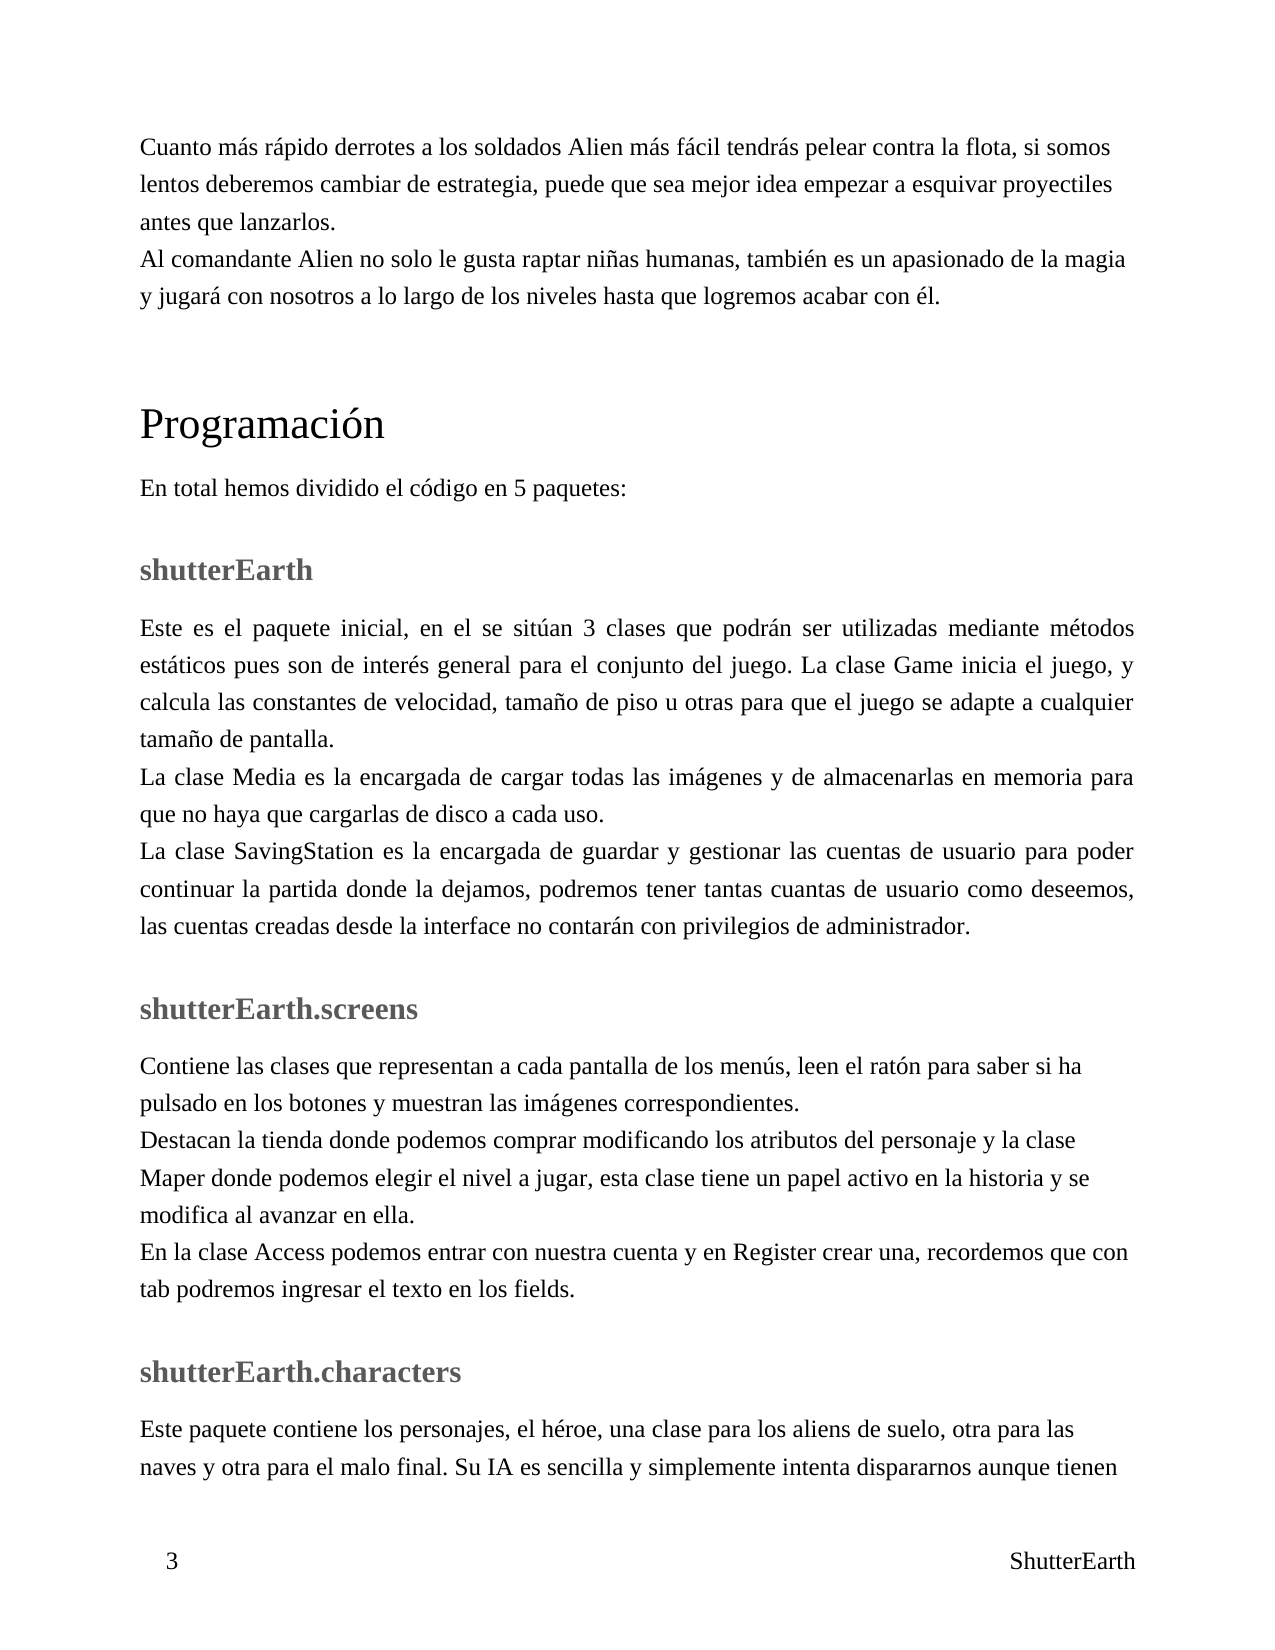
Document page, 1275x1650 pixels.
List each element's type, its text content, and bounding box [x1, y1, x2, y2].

text Al comandante Alien no solo le gusta raptar niñas humanas, también es un apasionado de la magia y jugará con nosotros a lo largo de los niveles hasta que logremos acabar con él. [139, 244, 1136, 310]
text En total hemos dividido el código en 5 paquetes: [139, 473, 1136, 501]
text La clase Media es la encargada de cargar todas las imágenes y de almacenarlas en memoria para que no haya que cargarlas de disco a cada uso. [139, 762, 1136, 828]
text Este es el paquete inicial, en el se sitúan 3 clases que podrán ser utilizadas mediante métodos estáticos pues son de interés general para el conjunto del juego. La clase Game inicia el juego, y calcula las constantes de velocidad, tamaño de piso u otras para que el juego se adapte a cualquier tamaño de pantalla. [139, 613, 1136, 753]
text Cuanto más rápido derrotes a los soldados Alien más fácil tendrás pelear contra la flota, si somos lentos deberemos cambiar de estrategia, puede que sea mejor idea empezar a esquivar proyectiles antes que lanzarlos. [139, 132, 1136, 235]
text En la clase Access podemos entrar con nuestra cuenta y en Register crear una, recordemos que con tab podremos ingresar el texto en los fields. [139, 1237, 1136, 1303]
subtitle shutterEarth [139, 552, 1136, 588]
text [139, 1414, 1136, 1481]
text La clase SavingStation es la encargada de guardar y gestionar las cuentas de usuario para poder continuar la partida donde la dejamos, podremos tener tantas cuantas de usuario como deseemos, las cuentas creadas desde la interface no contarán con privilegios de administrador. [139, 836, 1136, 940]
text Destacan la tienda donde podemos comprar modificando los atributos del personaje y la clase Maper donde podemos elegir el nivel a jugar, esta clase tiene un papel activo en la historia y se modifica al avanzar en ella. [139, 1125, 1136, 1229]
subtitle shutterEarth.characters [139, 1353, 1136, 1389]
text Contiene las clases que representan a cada pantalla de los menús, leen el ratón para saber si ha pulsado en los botones y muestran las imágenes correspondientes. [139, 1051, 1136, 1117]
subtitle Programación [139, 397, 1136, 448]
subtitle shutterEarth.screens [139, 990, 1136, 1026]
